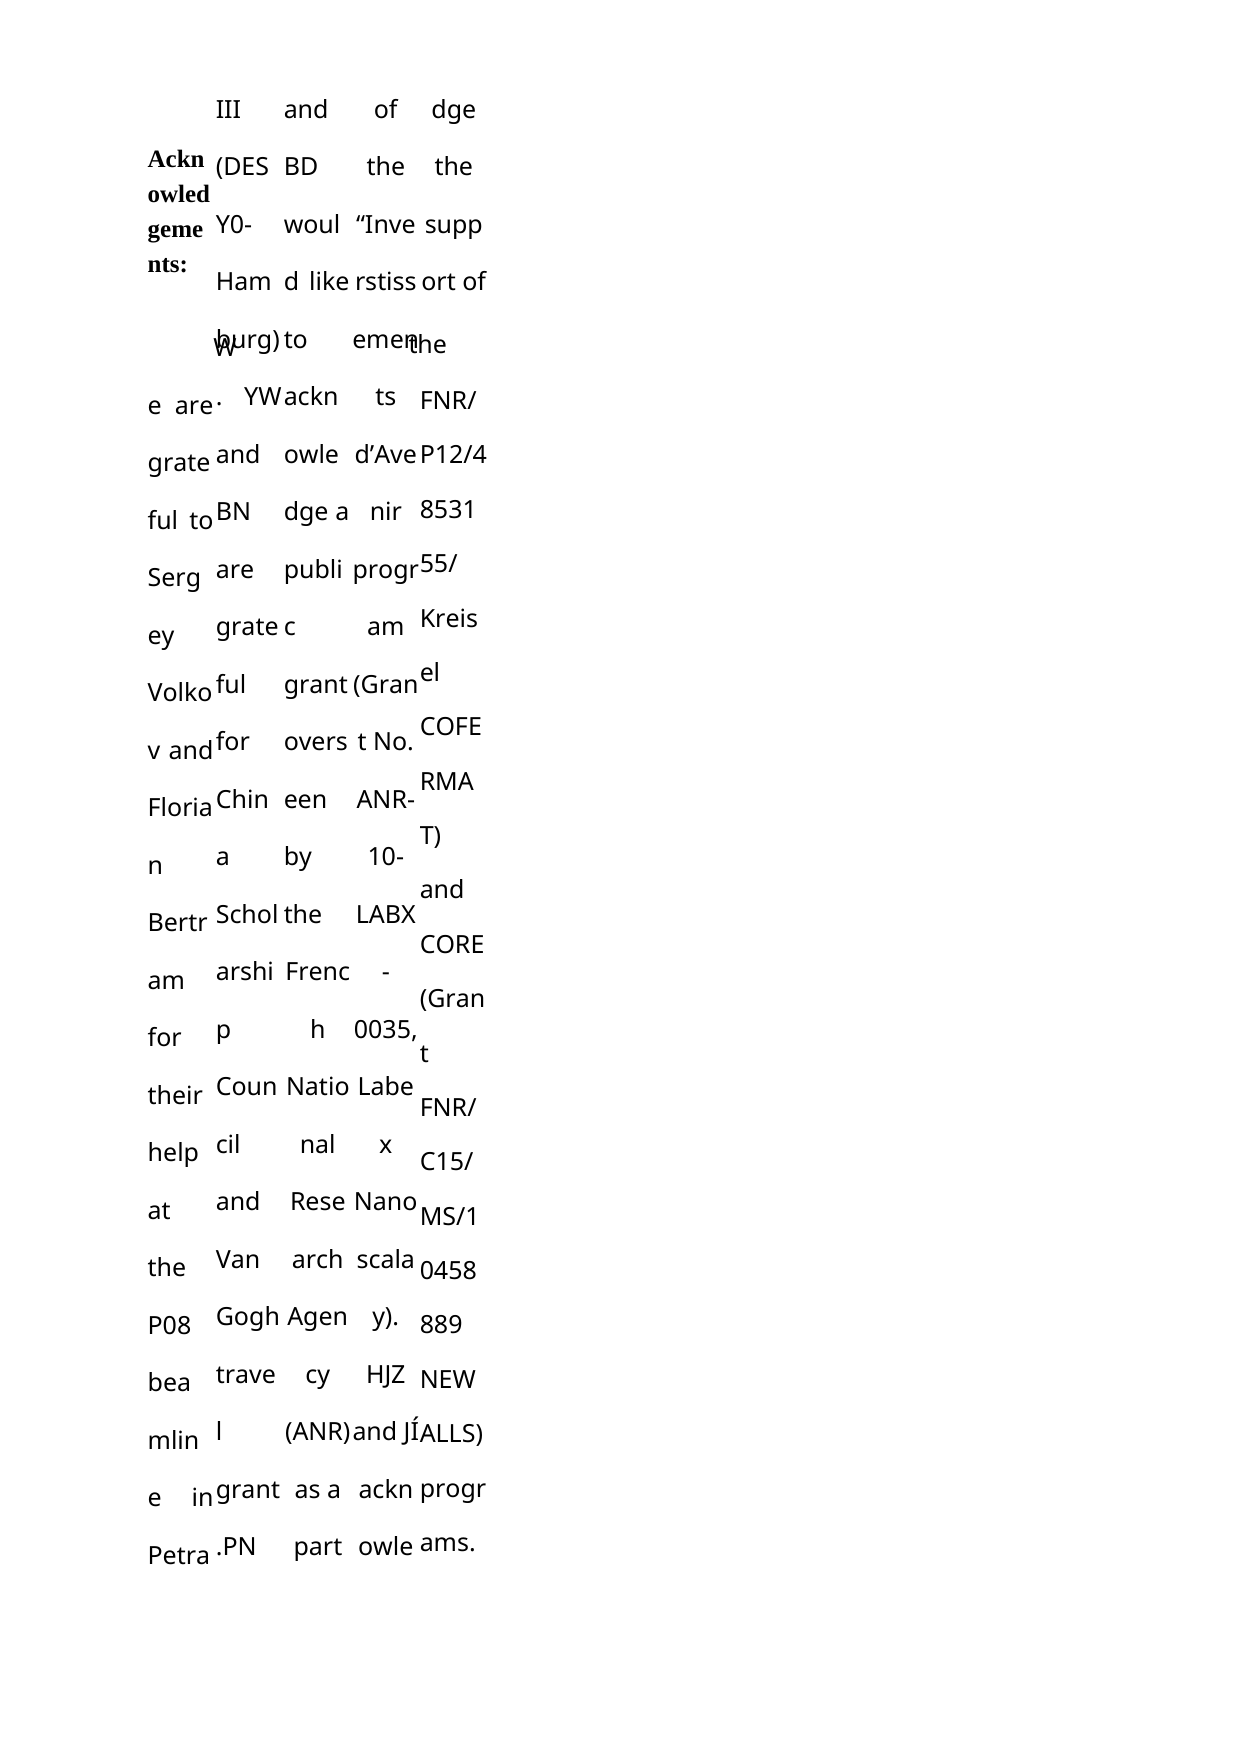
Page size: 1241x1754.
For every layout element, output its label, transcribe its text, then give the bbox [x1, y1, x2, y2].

text We are grateful to Sergey Volkov and Florian Bertram for their help at the P08 beamline in Petra III (DESY0-Hamburg). YW and BN are grateful for China Scholarship Council and Van Gogh travel grant.PN and BD would like to acknowledge a public grant overseen by the [283, 72, 349, 935]
text French National Research Agency (ANR) as a part of the “Inverstissements d’Avenir program (Grant No. ANR-10-LABX-0035, Labex Nanoscalay). HJZ and JÍ acknowledge the support of [283, 72, 488, 1567]
text We are grateful to Sergey Volkov and Florian Bertram for their help at the P08 beamline in Petra III (DESY0-Hamburg). YW and BN are grateful for China Scholarship Council and Van Gogh travel grant.PN and BD would like to acknowledge a public grant overseen by the [147, 311, 213, 1576]
text FNR/P12/4853155/Kreisel COFERMAT) and CORE (Grant FNR/C15/MS/10458889 NEWALLS) programs. [419, 366, 488, 1562]
text We are grateful to Sergey Volkov and Florian Bertram for their help at the P08 beamline in Petra III (DESY0-Hamburg). YW and BN are grateful for China Scholarship Council and Van Gogh travel grant.PN and BD would like to acknowledge a public grant overseen by the [216, 72, 281, 1567]
table_header the [420, 320, 488, 366]
text Acknowledgements: [147, 144, 216, 277]
